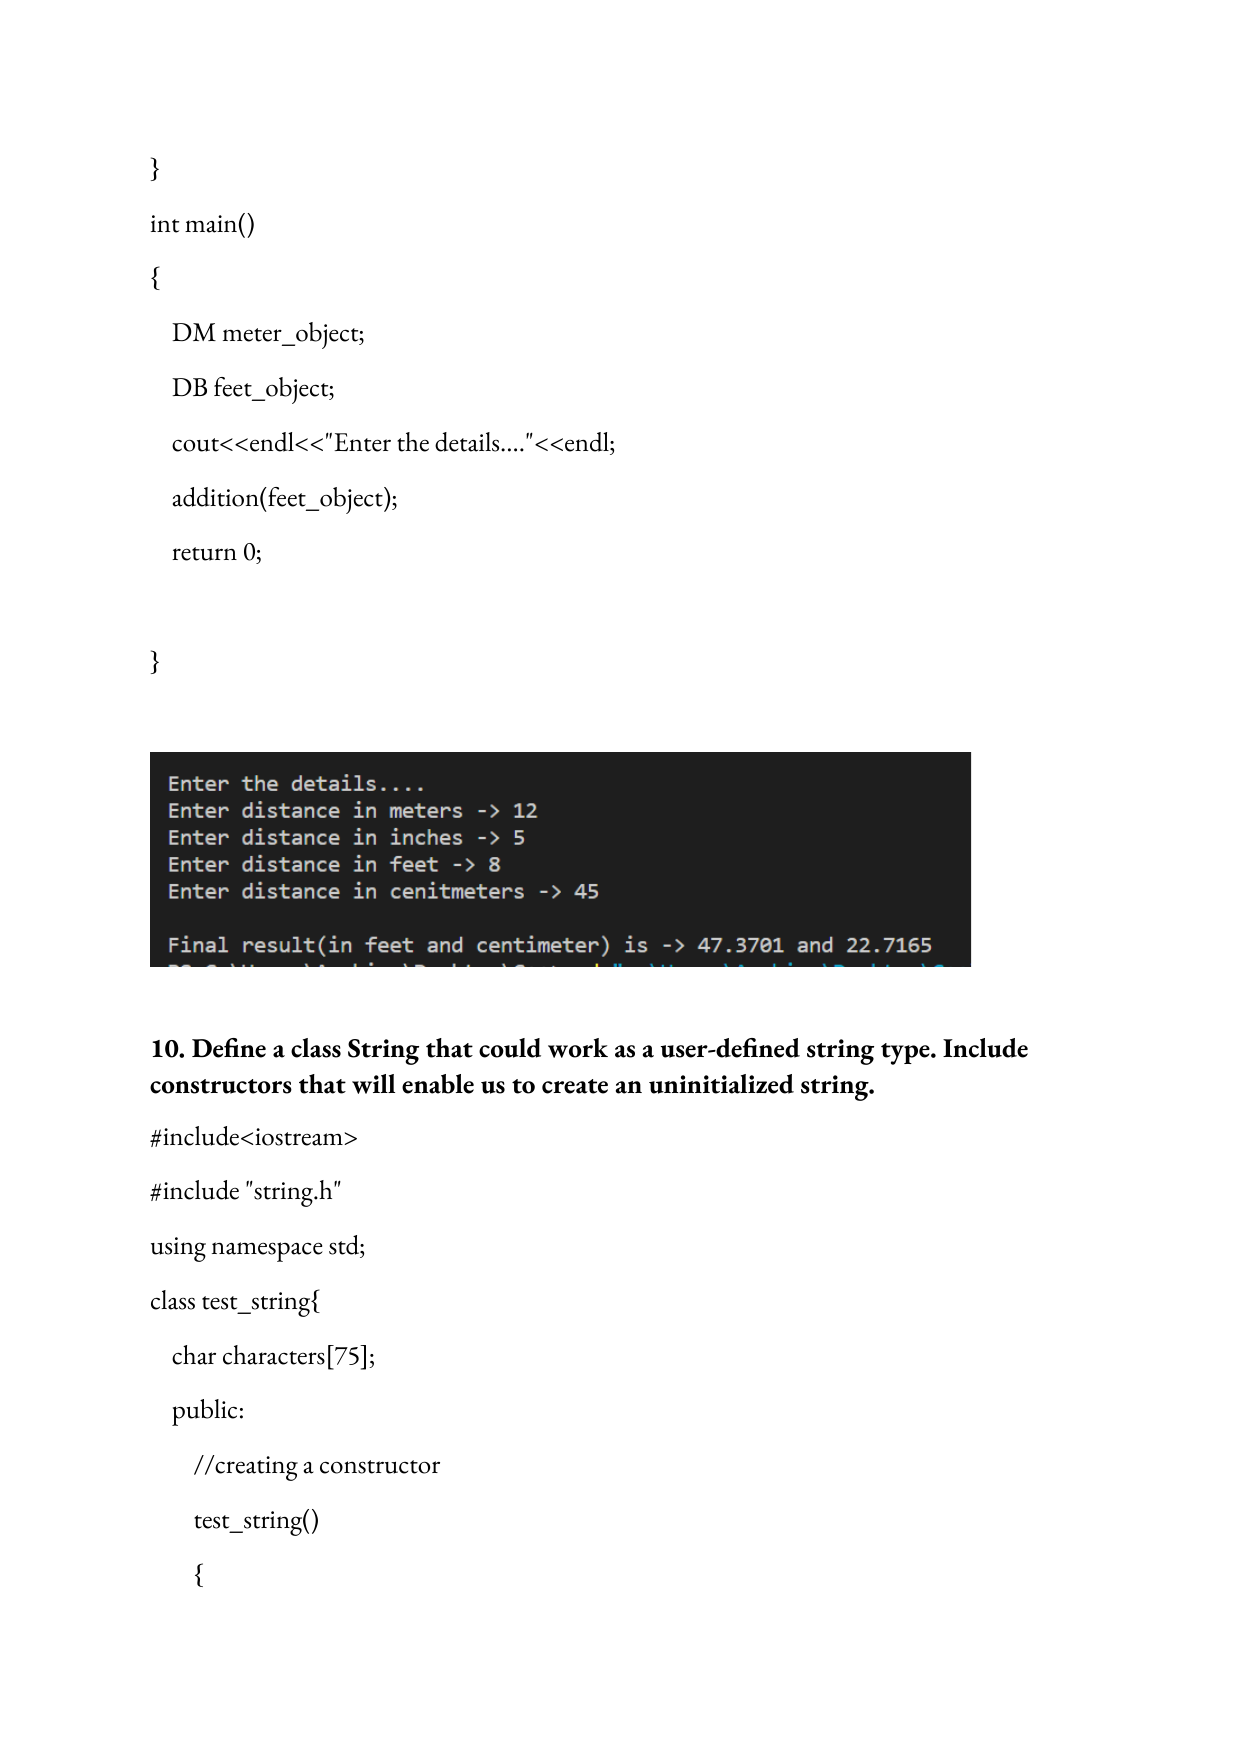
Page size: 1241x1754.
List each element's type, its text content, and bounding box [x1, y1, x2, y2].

text DM meter_object; [150, 314, 1090, 350]
picture [150, 752, 972, 967]
text int main() [150, 205, 1090, 240]
text return 0; [150, 533, 1090, 569]
text #include "string.h" [150, 1172, 1090, 1208]
text public: [150, 1392, 1090, 1427]
text { [150, 259, 1090, 295]
text //creating a constructor [150, 1446, 1090, 1482]
text DB feet_object; [150, 369, 1090, 404]
text } [150, 150, 1090, 185]
text addition(feet_object); [150, 479, 1090, 514]
text test_string() [150, 1501, 1090, 1537]
text #include<iostream> [150, 1118, 1090, 1153]
text class test_string{ [150, 1282, 1090, 1317]
text { [150, 1556, 1090, 1591]
text char characters[75]; [150, 1337, 1090, 1372]
text } [150, 643, 1090, 678]
text using namespace std; [150, 1227, 1090, 1263]
text 10. Define a class String that could work as a user-defined string type. Include constructors that will enable us to create an uninitialized string. [876, 1030, 1090, 1101]
text cout<<endl<<"Enter the details...."<<endl; [150, 424, 1090, 459]
